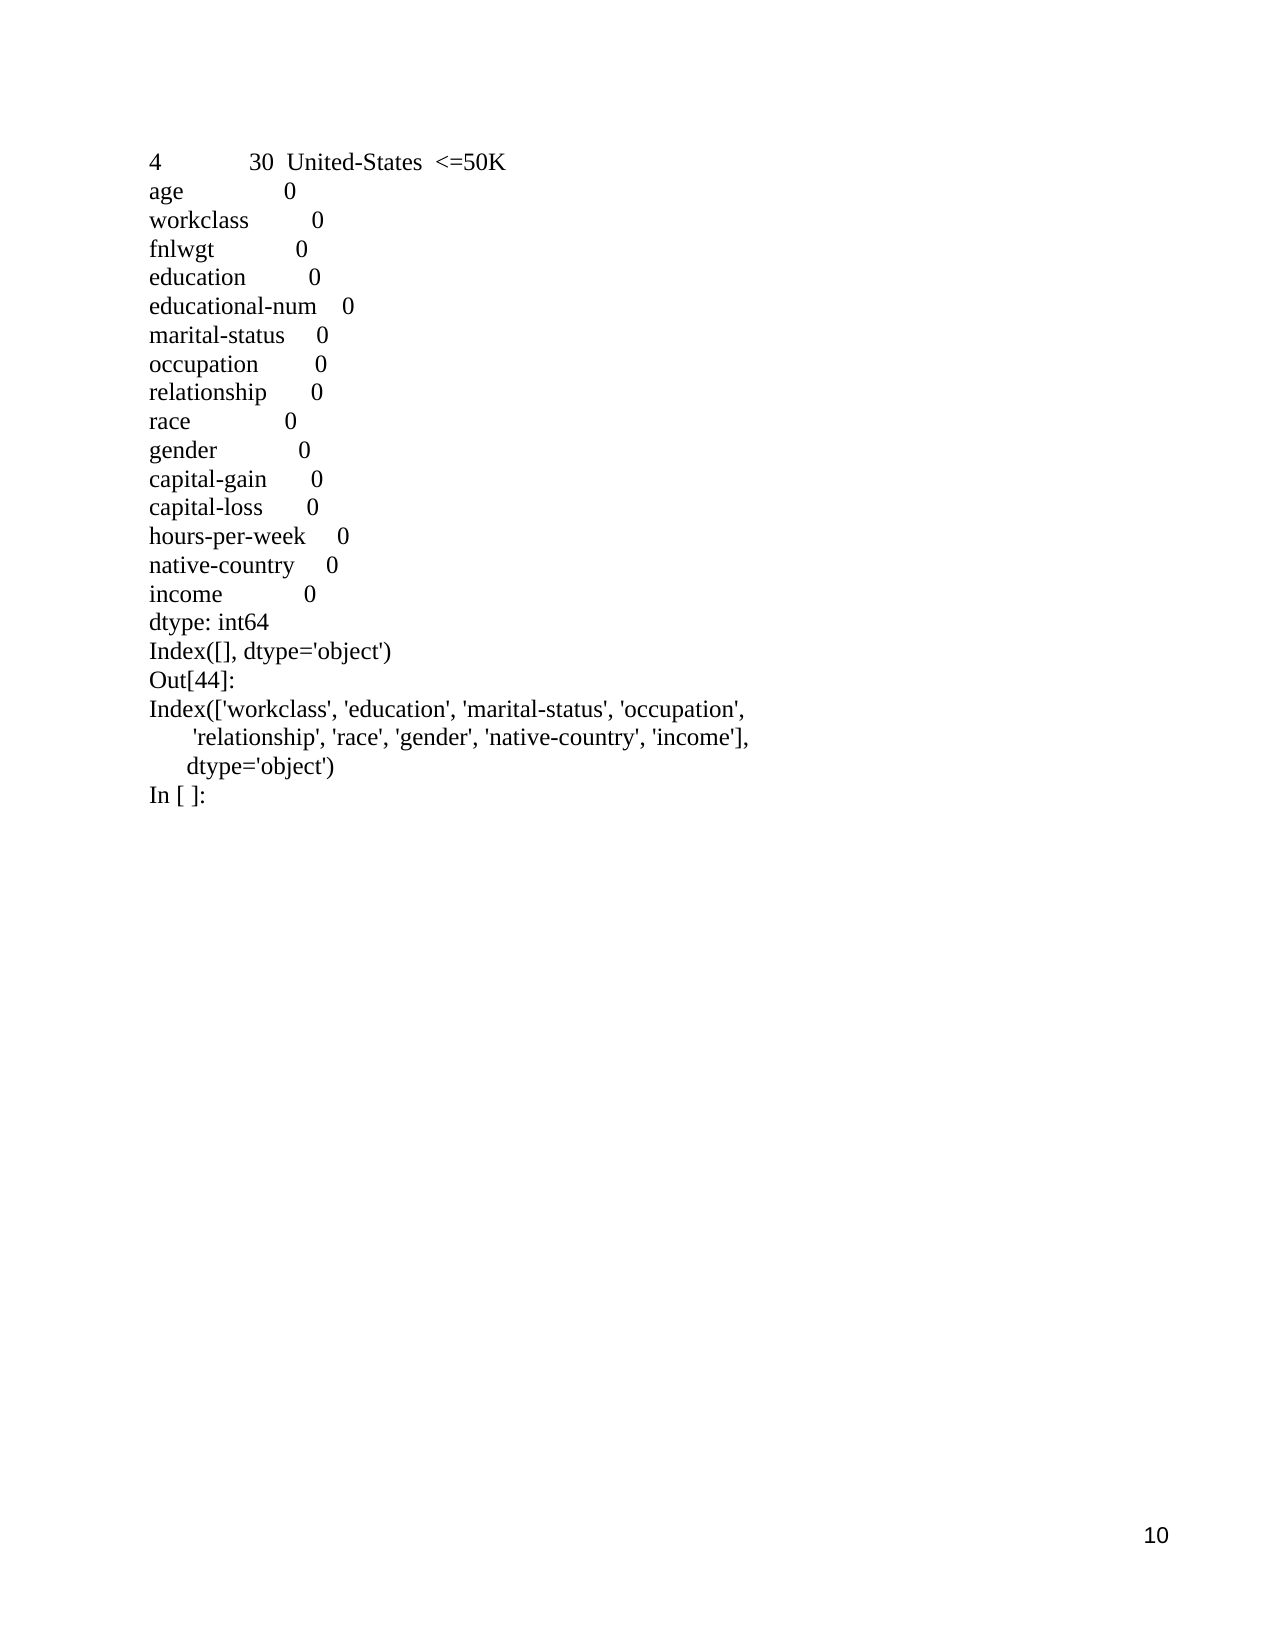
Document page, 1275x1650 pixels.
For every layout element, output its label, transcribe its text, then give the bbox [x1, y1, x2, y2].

text dtype='object') [149, 751, 1169, 780]
text educational-num 0 [149, 291, 1169, 320]
text education 0 [149, 262, 1169, 291]
text Out[44]: [149, 665, 1169, 694]
text age 0 [149, 176, 1169, 205]
text gender 0 [149, 435, 1169, 464]
text occupation 0 [149, 349, 1169, 377]
text hours-per-week 0 [149, 521, 1169, 550]
text 4 30 United-States <=50K [149, 147, 1169, 176]
text In [ ]: [149, 780, 1169, 809]
text marital-status 0 [149, 320, 1169, 349]
text native-country 0 [149, 550, 1169, 579]
text capital-loss 0 [149, 492, 1169, 521]
text capital-gain 0 [149, 464, 1169, 492]
text dtype: int64 [149, 607, 1169, 636]
text Index(['workclass', 'education', 'marital-status', 'occupation', [149, 694, 1169, 722]
text workclass 0 [149, 205, 1169, 234]
text Index([], dtype='object') [149, 636, 1169, 665]
text fnlwgt 0 [149, 234, 1169, 262]
text race 0 [149, 406, 1169, 435]
text income 0 [149, 579, 1169, 607]
text relationship 0 [149, 377, 1169, 406]
text 'relationship', 'race', 'gender', 'native-country', 'income'], [149, 722, 1169, 751]
